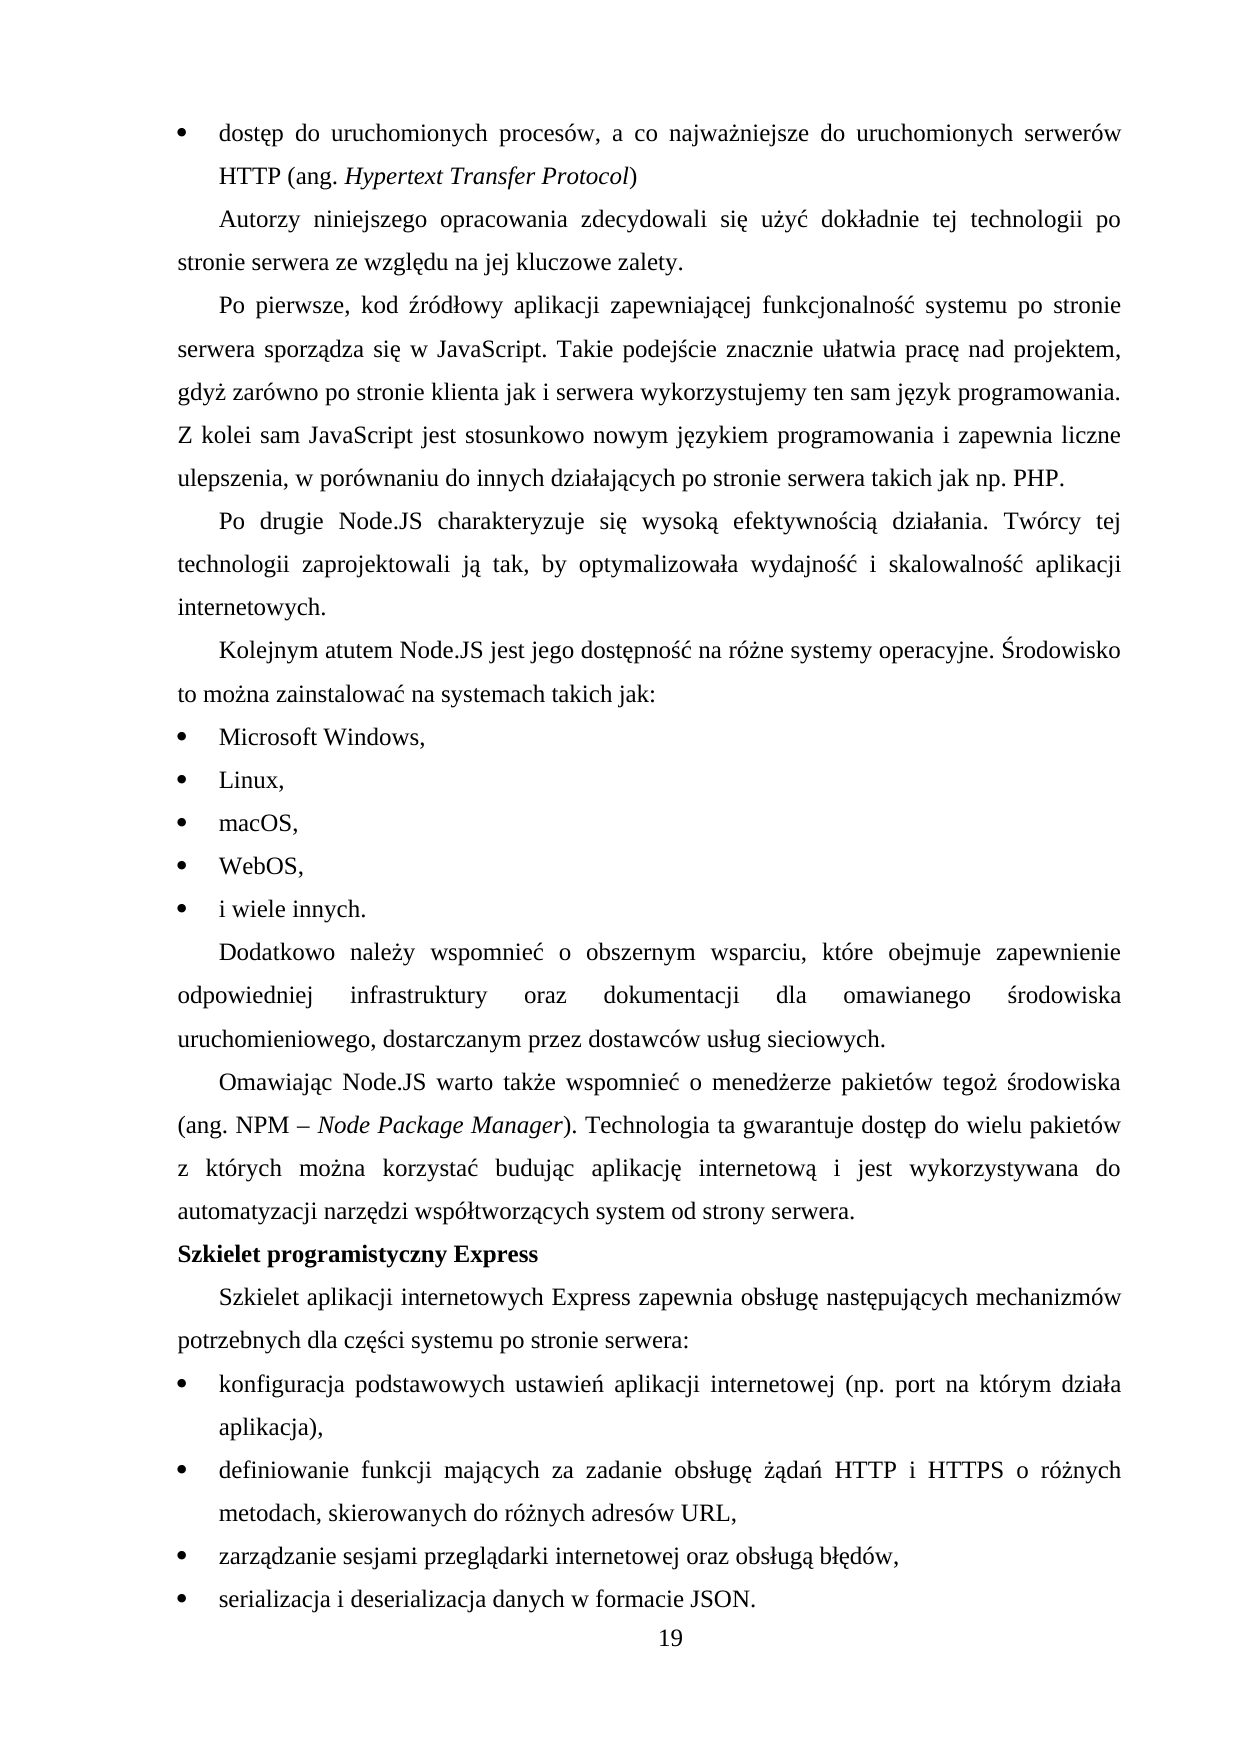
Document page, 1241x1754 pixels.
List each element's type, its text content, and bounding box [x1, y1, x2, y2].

text Omawiając Node.JS warto także wspomnieć o menedżerze pakietów tegoż środowiska (ang. NPM – Node Package Manager). Technologia ta gwarantuje dostęp do wielu pakietów z których można korzystać budując aplikację internetową i jest wykorzystywana do automatyzacji narzędzi współtworzących system od strony serwera. [177, 1067, 1122, 1225]
text Szkielet aplikacji internetowych Express zapewnia obsługę następujących mechanizmów potrzebnych dla części systemu po stronie serwera: [177, 1282, 1122, 1354]
text Po pierwsze, kod źródłowy aplikacji zapewniającej funkcjonalność systemu po stronie serwera sporządza się w JavaScript. Takie podejście znacznie ułatwia pracę nad projektem, gdyż zarówno po stronie klienta jak i serwera wykorzystujemy ten sam język programowania. Z kolei sam JavaScript jest stosunkowo nowym językiem programowania i zapewnia liczne ulepszenia, w porównaniu do innych działających po stronie serwera takich jak np. PHP. [177, 291, 1122, 492]
list zarządzanie sesjami przeglądarki internetowej oraz obsługą błędów, [177, 1541, 1122, 1570]
list WebOS, [177, 851, 1122, 880]
text Kolejnym atutem Node.JS jest jego dostępność na różne systemy operacyjne. Środowisko to można zainstalować na systemach takich jak: [177, 636, 1122, 707]
list konfiguracja podstawowych ustawień aplikacji internetowej (np. port na którym działa aplikacja), [177, 1369, 1122, 1441]
text Po drugie Node.JS charakteryzuje się wysoką efektywnością działania. Twórcy tej technologii zaprojektowali ją tak, by optymalizowała wydajność i skalowalność aplikacji internetowych. [177, 506, 1122, 621]
list serializacja i deserializacja danych w formacie JSON. [177, 1584, 1122, 1613]
list Microsoft Windows, [177, 722, 1122, 751]
list dostęp do uruchomionych procesów, a co najważniejsze do uruchomionych serwerów HTTP (ang. Hypertext Transfer Protocol) [177, 118, 1122, 190]
list macOS, [177, 808, 1122, 837]
list i wiele innych. [177, 894, 1122, 923]
text Szkielet programistyczny Express [177, 1239, 1122, 1268]
list Linux, [177, 765, 1122, 794]
text Dodatkowo należy wspomnieć o obszernym wsparciu, które obejmuje zapewnienie odpowiedniej infrastruktury oraz dokumentacji dla omawianego środowiska uruchomieniowego, dostarczanym przez dostawców usług sieciowych. [177, 937, 1122, 1052]
list definiowanie funkcji mających za zadanie obsługę żądań HTTP i HTTPS o różnych metodach, skierowanych do różnych adresów URL, [177, 1455, 1122, 1527]
text Autorzy niniejszego opracowania zdecydowali się użyć dokładnie tej technologii po stronie serwera ze względu na jej kluczowe zalety. [177, 204, 1122, 276]
